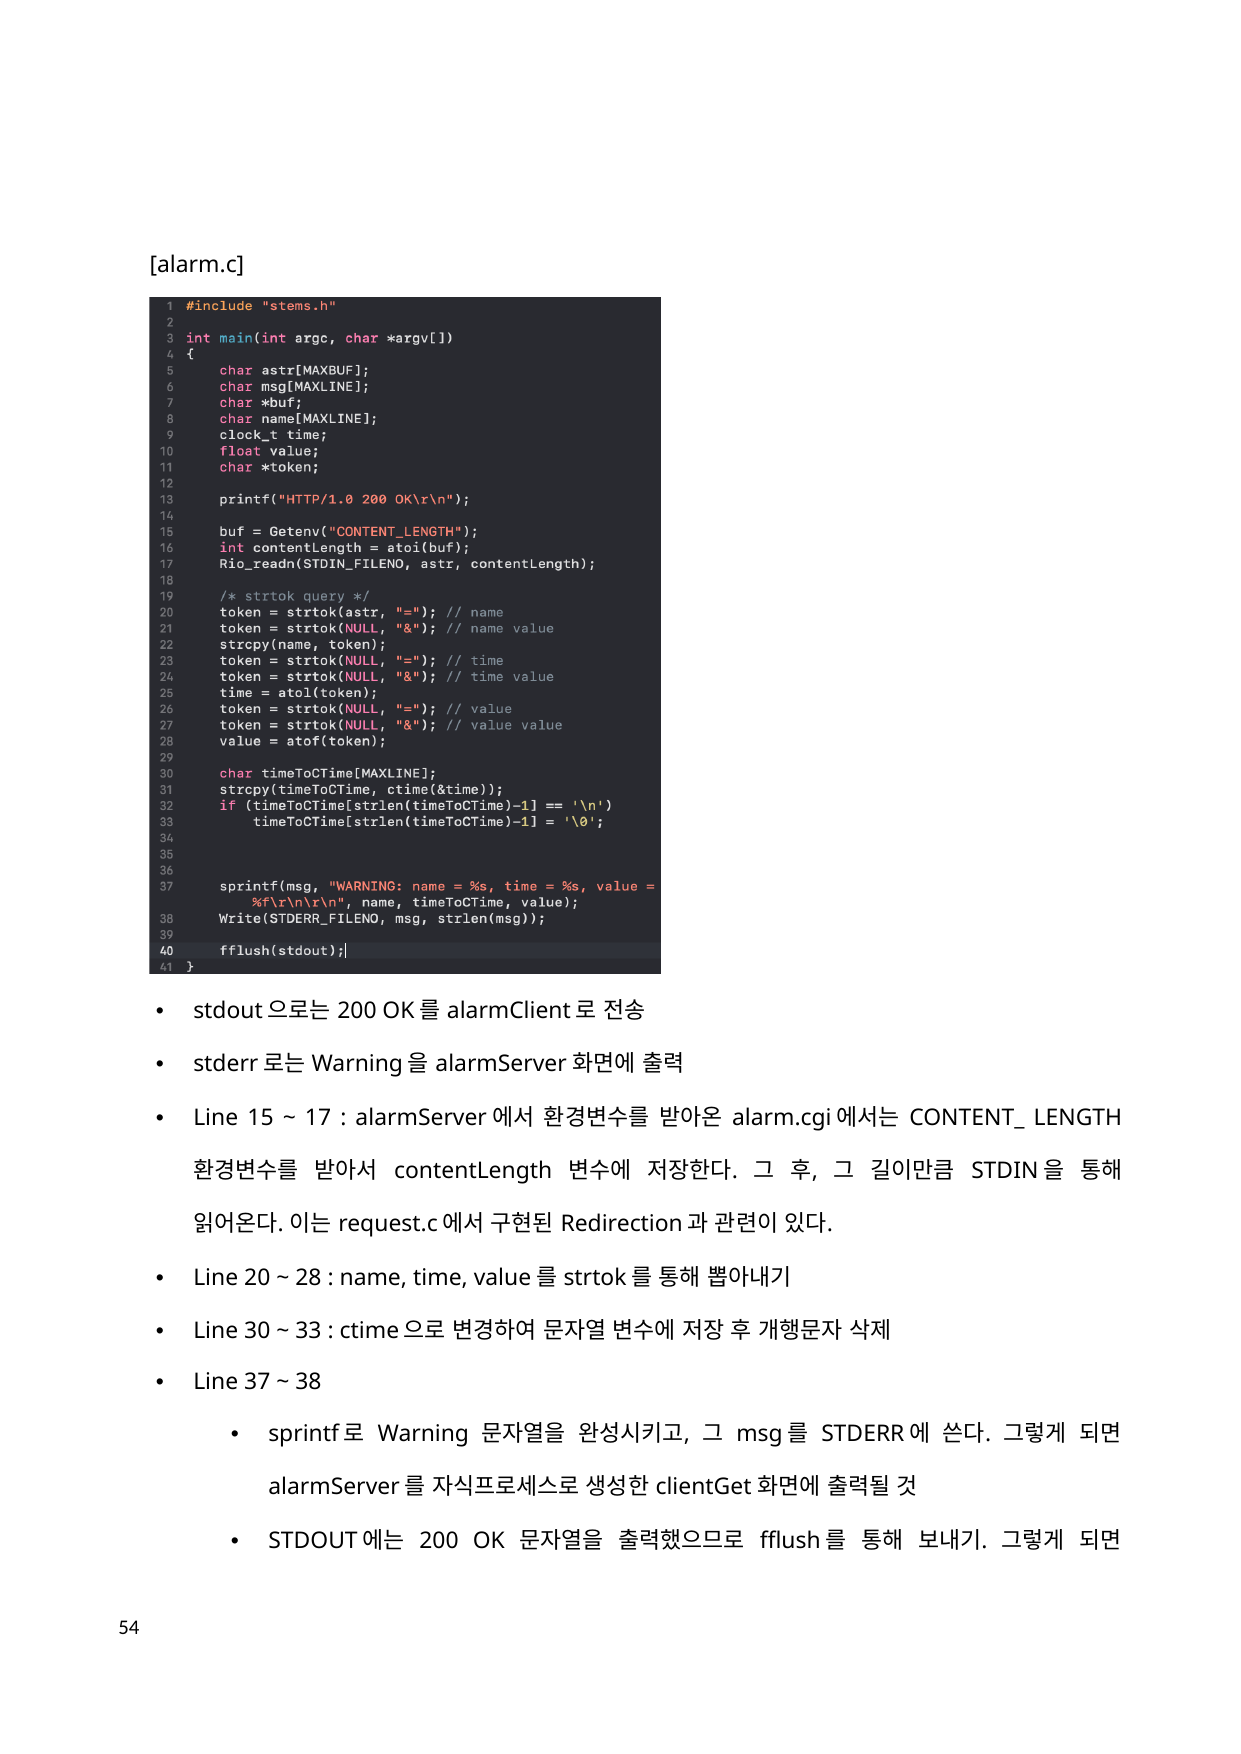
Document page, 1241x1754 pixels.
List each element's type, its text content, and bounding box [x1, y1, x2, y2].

list stderr로는 Warning을 alarmServer 화면에 출력 [156, 1045, 1122, 1078]
list Line 37 ~ 38 [156, 1365, 1122, 1396]
list Line 30 ~ 33 : ctime으로 변경하여 문자열 변수에 저장 후 개행문자 삭제 [156, 1312, 1122, 1345]
list Line 15 ~ 17 : alarmServer에서 환경변수를 받아온 alarm.cgi에서는 CONTENT_ LENGTH 환경변수를 받아서 contentLength 변수에 저장한다. 그 후, 그 길이만큼 STDIN을 통해 읽어온다. 이는 request.c에서 구현된 Redirection과 관련이 있다. [156, 1098, 1122, 1238]
text [alarm.c] [149, 248, 1122, 279]
list Line 20 ~ 28 : name, time, value를 strtok를 통해 뽑아내기 [156, 1258, 1122, 1292]
list sprintf로 Warning 문자열을 완성시키고, 그 msg를 STDERR에 쓴다. 그렇게 되면 alarmServer를 자식프로세스로 생성한 clientGet 화면에 출력될 것 [231, 1415, 1122, 1502]
list stdout으로는 200 OK를 alarmClient로 전송 [156, 992, 1122, 1025]
picture [149, 297, 661, 974]
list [231, 1522, 1122, 1555]
